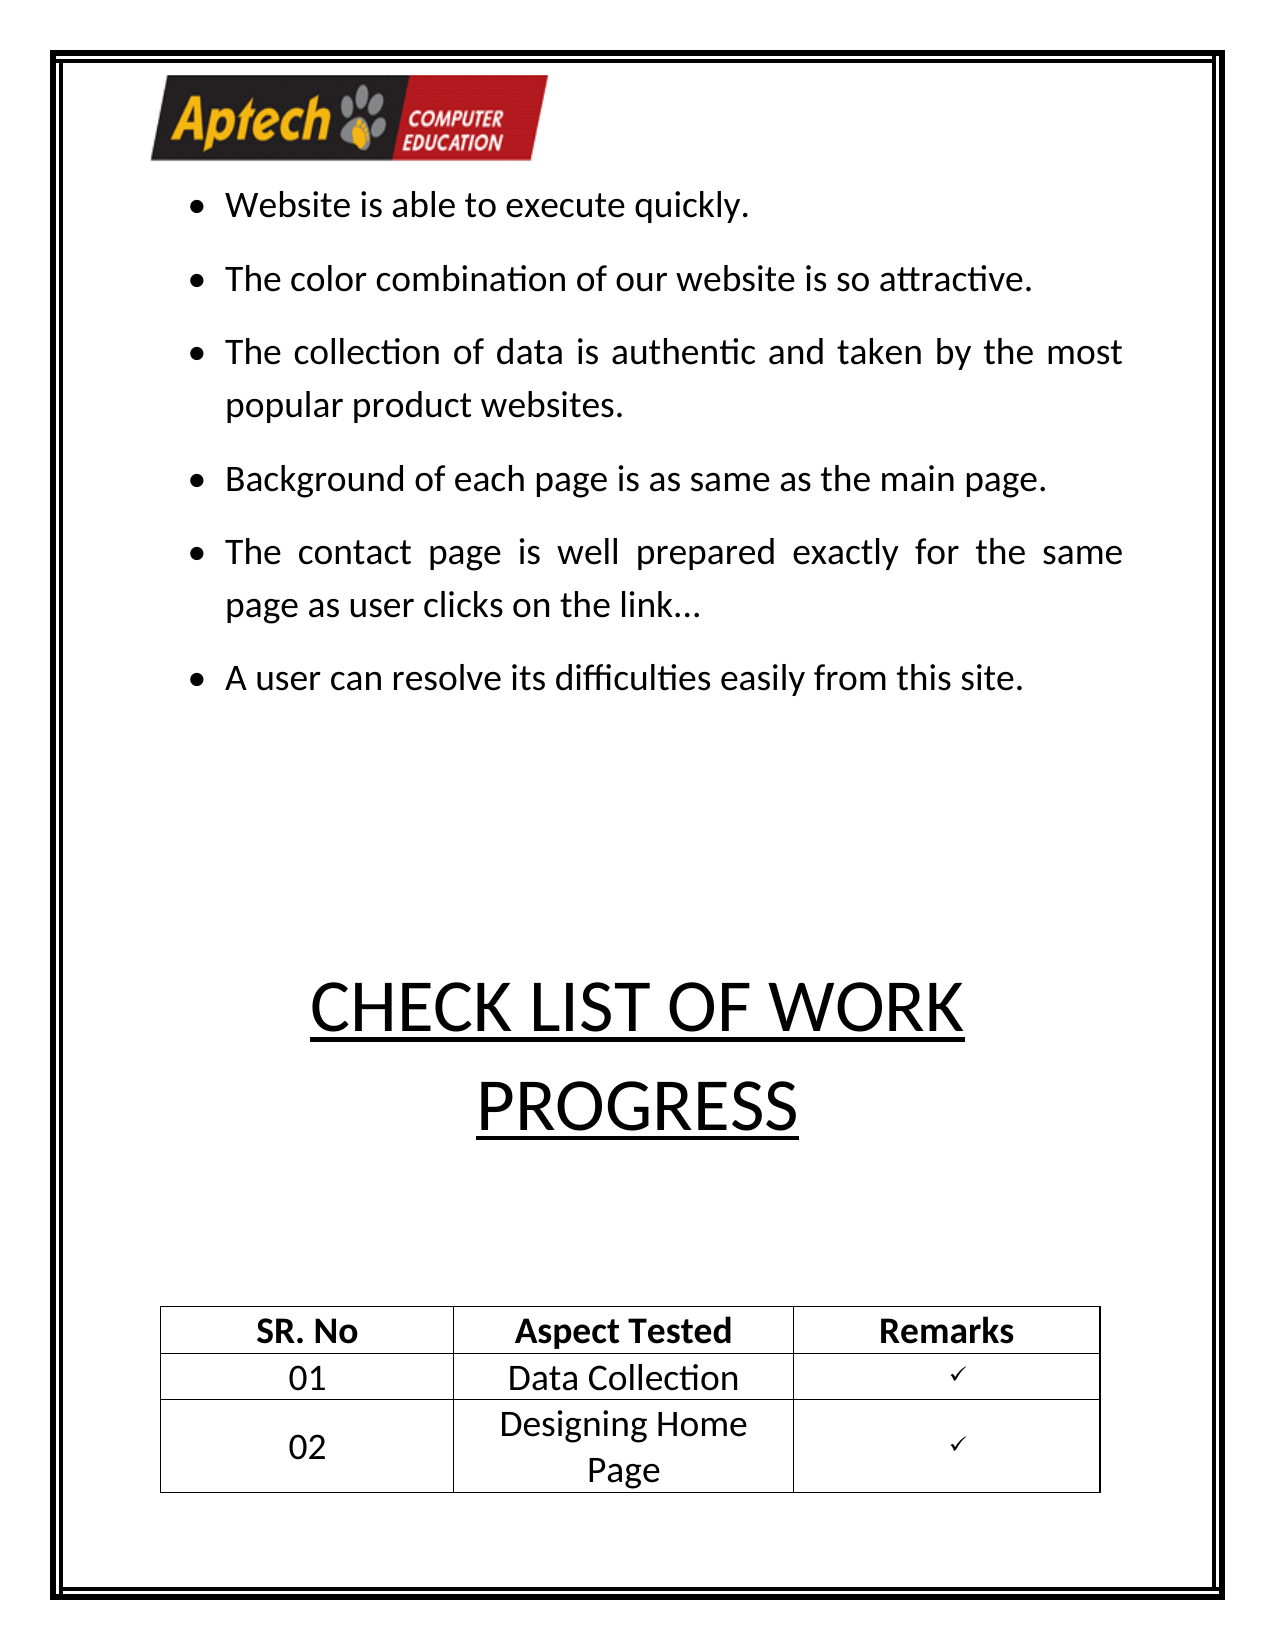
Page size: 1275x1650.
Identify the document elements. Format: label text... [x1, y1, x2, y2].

table_header SR. No [161, 1307, 453, 1352]
list The collection of data is authentic and taken by the most popular product websites. [187, 328, 1125, 427]
table_cell 01 [161, 1354, 453, 1399]
picture [150, 75, 569, 182]
table_header Aspect Tested [454, 1307, 793, 1352]
list The color combination of our website is so attractive. [187, 255, 1125, 301]
list Website is able to execute quickly. [187, 181, 1125, 227]
table_cell Designing Home Page [454, 1400, 793, 1492]
table_cell 02 [161, 1400, 453, 1492]
text CHECK LIST OF WORK PROGRESS [150, 959, 1125, 1149]
table_cell [794, 1400, 1099, 1492]
list Background of each page is as same as the main page. [187, 454, 1125, 500]
table_cell Data Collection [454, 1354, 793, 1399]
table_cell [794, 1354, 1099, 1399]
list A user can resolve its difficulties easily from this site. [187, 654, 1125, 700]
list The contact page is well prepared exactly for the same page as user clicks on the link... [187, 528, 1125, 627]
table_header Remarks [794, 1307, 1099, 1352]
